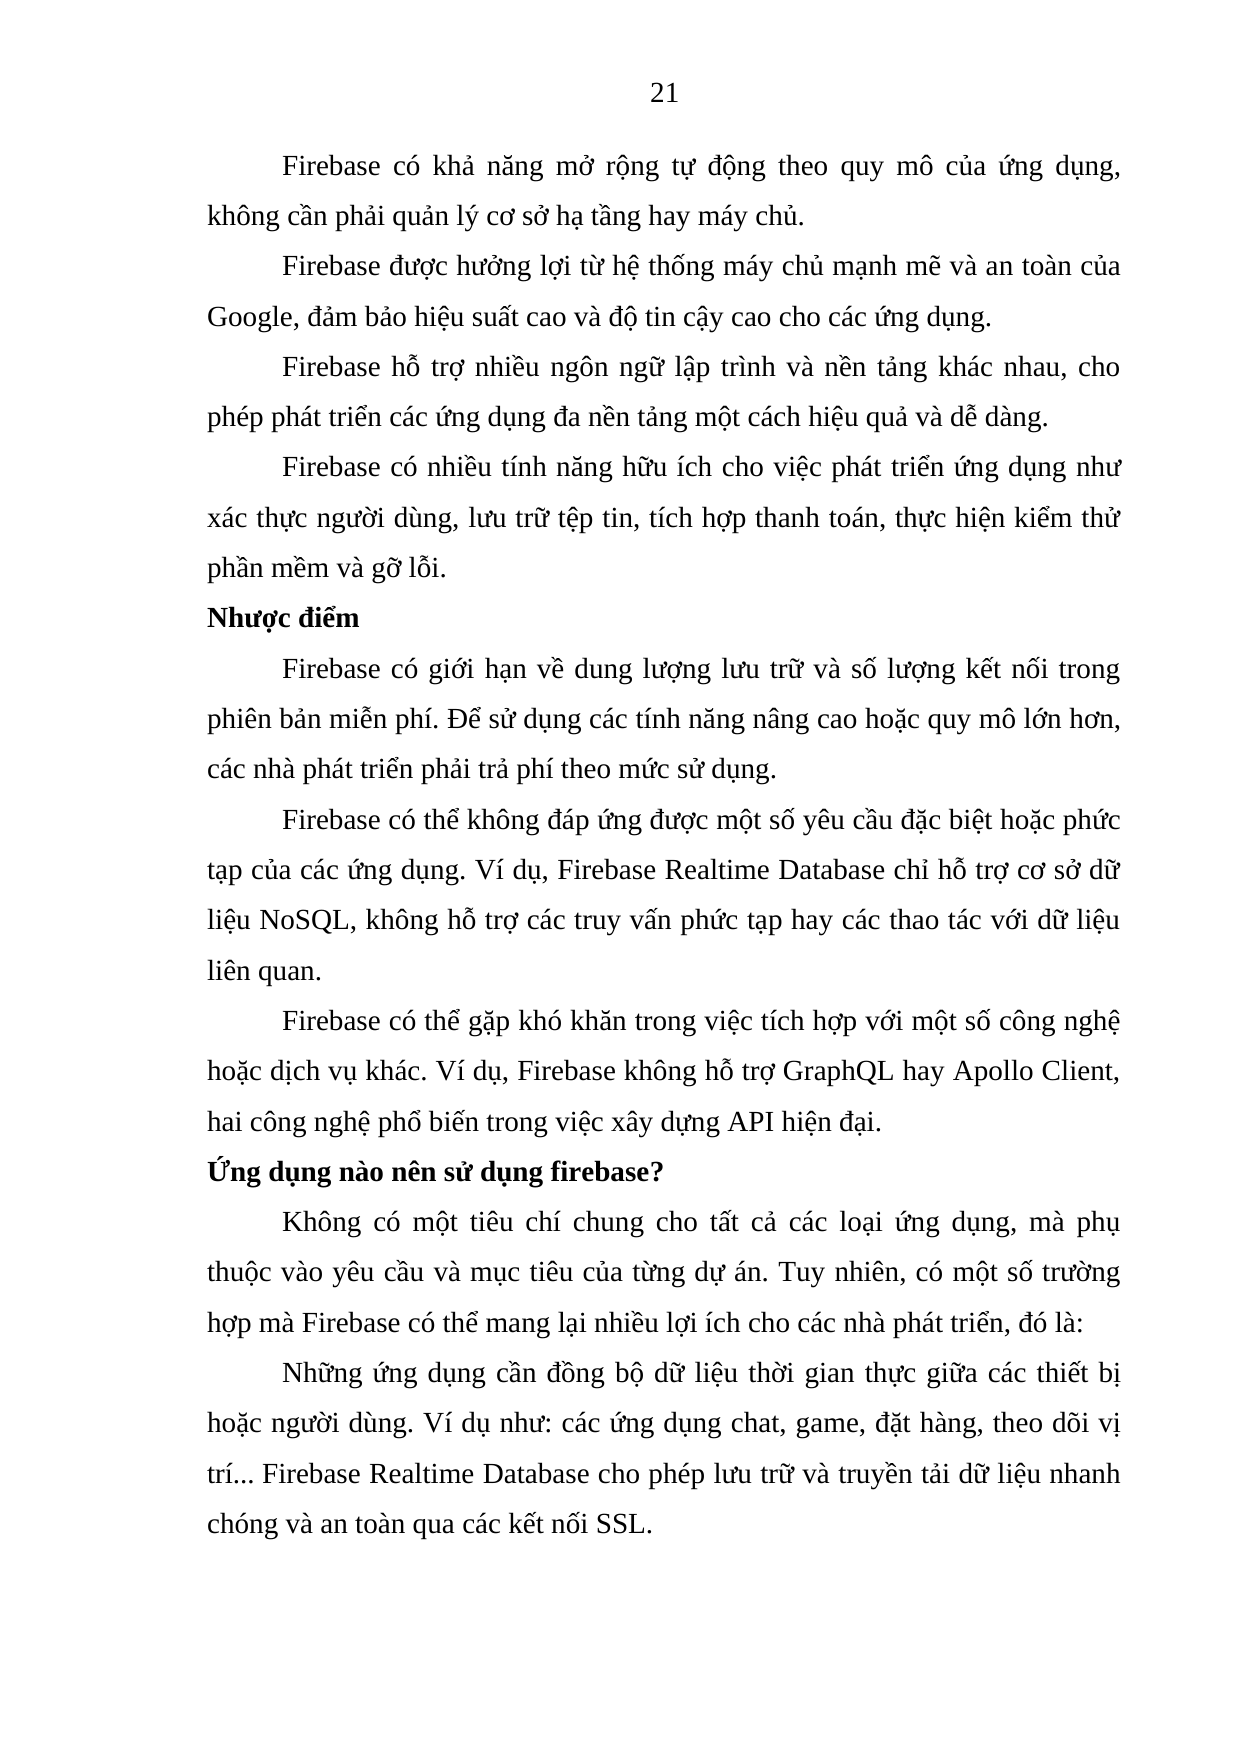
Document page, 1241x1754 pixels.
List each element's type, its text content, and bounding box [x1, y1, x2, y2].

text Ứng dụng nào nên sử dụng firebase? [207, 1154, 1122, 1187]
text Firebase có nhiều tính năng hữu ích cho việc phát triển ứng dụng như xác thực người dùng, lưu trữ tệp tin, tích hợp thanh toán, thực hiện kiểm thử phần mềm và gỡ lỗi. [207, 449, 1122, 584]
text Firebase có thể gặp khó khăn trong việc tích hợp với một số công nghệ hoặc dịch vụ khác. Ví dụ, Firebase không hỗ trợ GraphQL hay Apollo Client, hai công nghệ phổ biến trong việc xây dựng API hiện đại. [207, 1003, 1122, 1137]
text Firebase có thể không đáp ứng được một số yêu cầu đặc biệt hoặc phức tạp của các ứng dụng. Ví dụ, Firebase Realtime Database chỉ hỗ trợ cơ sở dữ liệu NoSQL, không hỗ trợ các truy vấn phức tạp hay các thao tác với dữ liệu liên quan. [207, 802, 1122, 986]
text Firebase có khả năng mở rộng tự động theo quy mô của ứng dụng, không cần phải quản lý cơ sở hạ tầng hay máy chủ. [207, 148, 1122, 232]
text Firebase có giới hạn về dung lượng lưu trữ và số lượng kết nối trong phiên bản miễn phí. Để sử dụng các tính năng nâng cao hoặc quy mô lớn hơn, các nhà phát triển phải trả phí theo mức sử dụng. [207, 651, 1122, 785]
text Firebase hỗ trợ nhiều ngôn ngữ lập trình và nền tảng khác nhau, cho phép phát triển các ứng dụng đa nền tảng một cách hiệu quả và dễ dàng. [207, 349, 1122, 433]
text Nhược điểm [207, 601, 1122, 634]
text Những ứng dụng cần đồng bộ dữ liệu thời gian thực giữa các thiết bị hoặc người dùng. Ví dụ như: các ứng dụng chat, game, đặt hàng, theo dõi vị trí... Firebase Realtime Database cho phép lưu trữ và truyền tải dữ liệu nhanh chóng và an toàn qua các kết nối SSL. [207, 1355, 1122, 1540]
text Không có một tiêu chí chung cho tất cả các loại ứng dụng, mà phụ thuộc vào yêu cầu và mục tiêu của từng dự án. Tuy nhiên, có một số trường hợp mà Firebase có thể mang lại nhiều lợi ích cho các nhà phát triển, đó là: [207, 1204, 1122, 1338]
text Firebase được hưởng lợi từ hệ thống máy chủ mạnh mẽ và an toàn của Google, đảm bảo hiệu suất cao và độ tin cậy cao cho các ứng dụng. [207, 248, 1122, 332]
